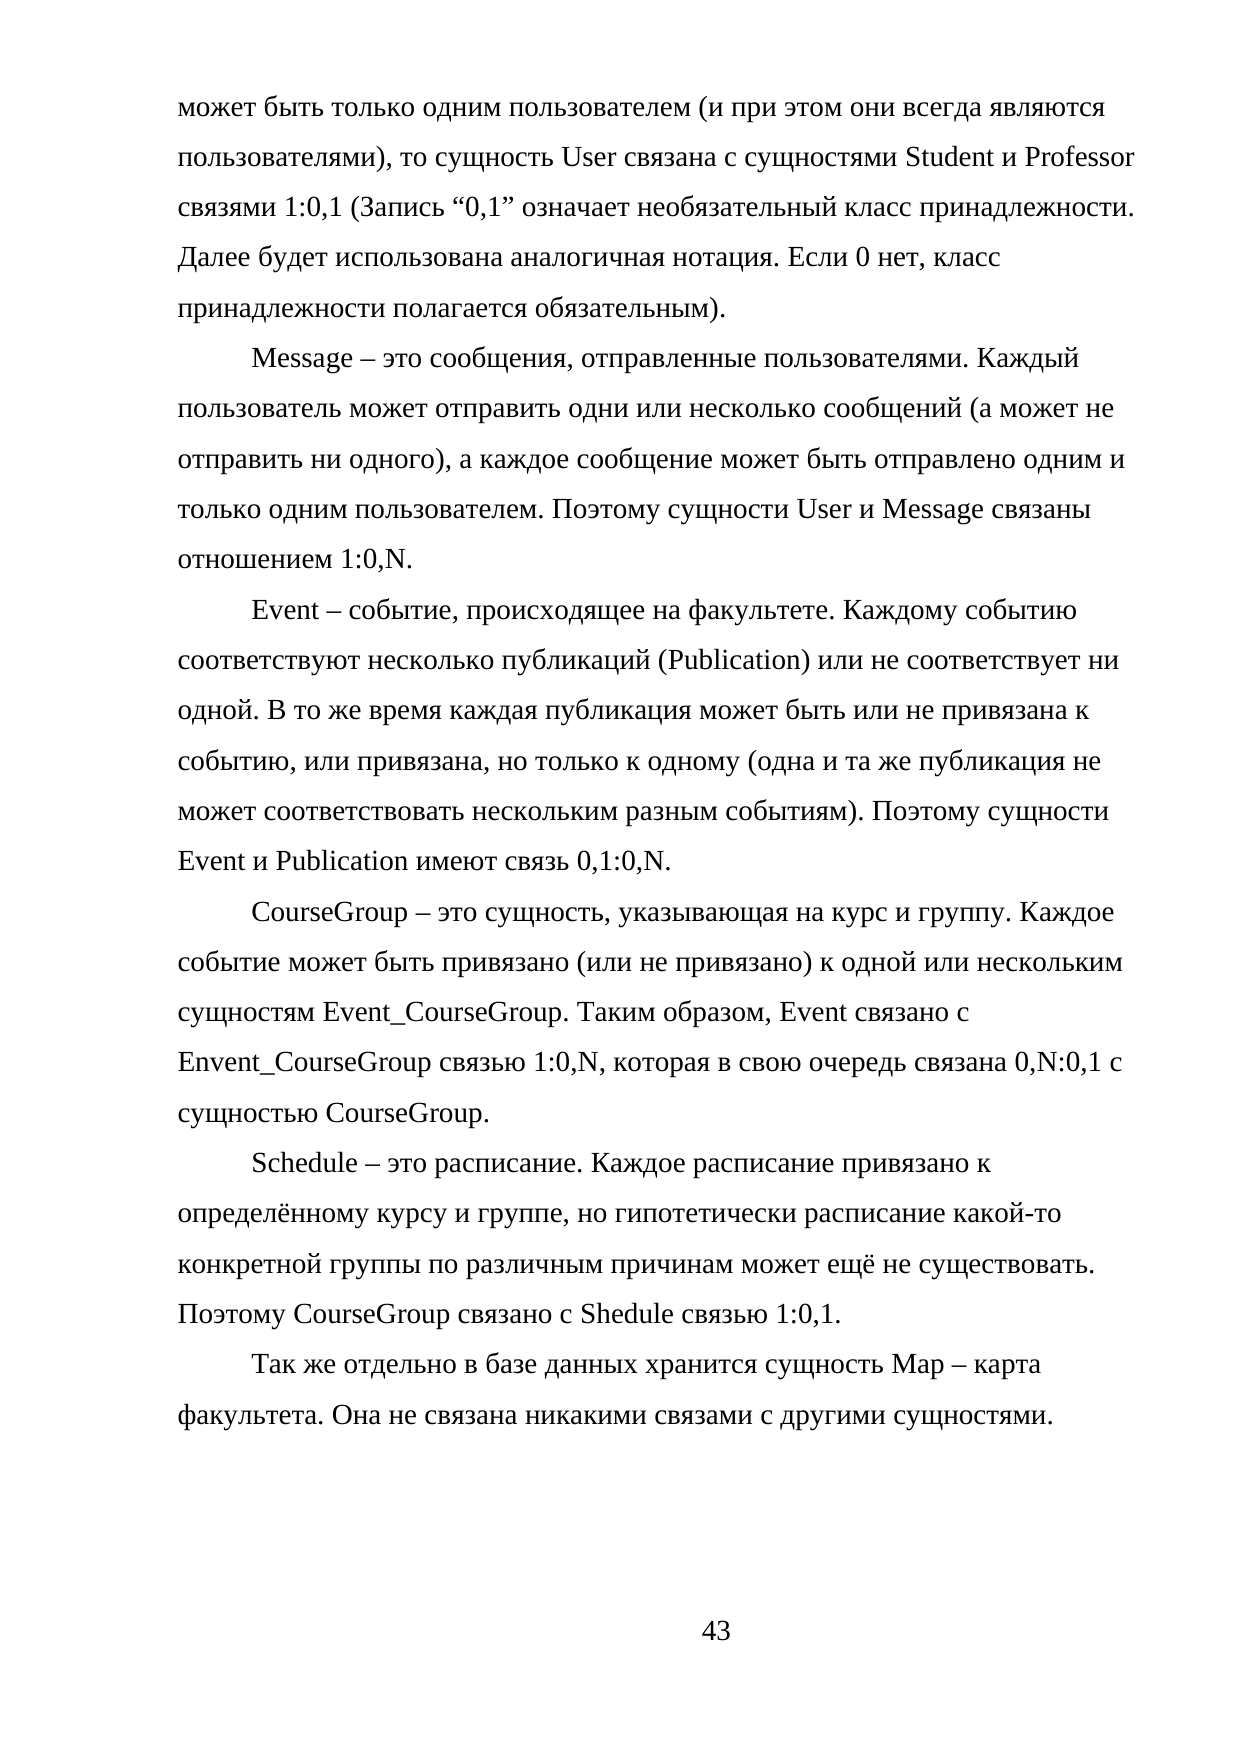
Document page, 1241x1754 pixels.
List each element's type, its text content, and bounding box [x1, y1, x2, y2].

text Так же отдельно в базе данных хранится сущность Map – карта факультета. Она не связана никакими связами с другими сущностями. [177, 1346, 1181, 1430]
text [177, 89, 1181, 323]
text CourseGroup – это сущность, указывающая на курс и группу. Каждое событие может быть привязано (или не привязано) к одной или нескольким сущностям Event_CourseGroup. Таким образом, Event связано с Envent_CourseGroup связью 1:0,N, которая в свою очередь связана 0,N:0,1 с сущностью CourseGroup. [177, 894, 1181, 1128]
text Message – это сообщения, отправленные пользователями. Каждый пользователь может отправить одни или несколько сообщений (а может не отправить ни одного), а каждое сообщение может быть отправлено одним и только одним пользователем. Поэтому сущности User и Message связаны отношением 1:0,N. [177, 340, 1181, 575]
text Event – событие, происходящее на факультете. Каждому событию соответствуют несколько публикаций (Publication) или не соответствует ни одной. В то же время каждая публикация может быть или не привязана к событию, или привязана, но только к одному (одна и та же публикация не может соответствовать нескольким разным событиям). Поэтому сущности Event и Publication имеют связь 0,1:0,N. [177, 592, 1181, 877]
text Schedule – это расписание. Каждое расписание привязано к определённому курсу и группе, но гипотетически расписание какой-то конкретной группы по различным причинам может ещё не существовать. Поэтому CourseGroup связано с Shedule связью 1:0,1. [177, 1145, 1181, 1330]
